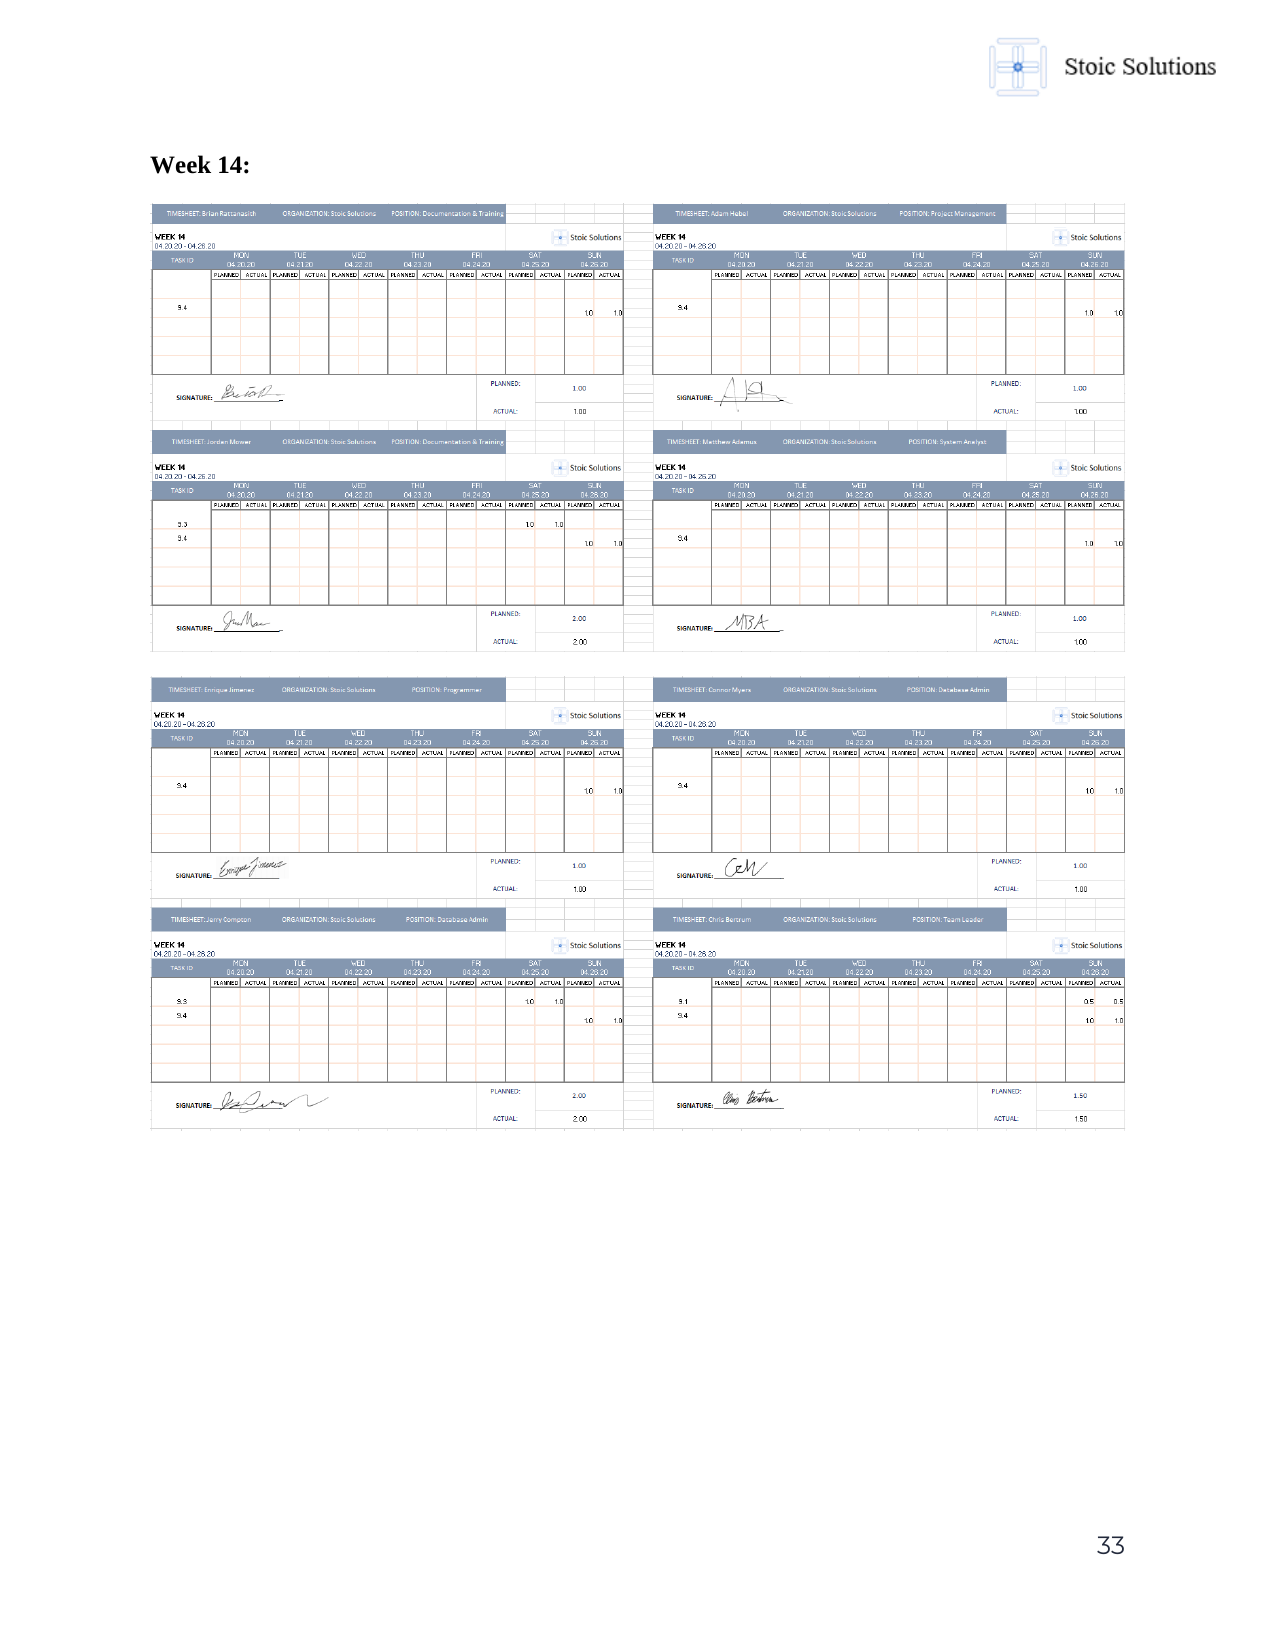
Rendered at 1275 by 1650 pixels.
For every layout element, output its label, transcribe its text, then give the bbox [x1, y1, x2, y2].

picture [150, 676, 1125, 1131]
text Week 14: [150, 150, 1125, 179]
picture [984, 34, 1220, 102]
picture [150, 203, 1125, 652]
